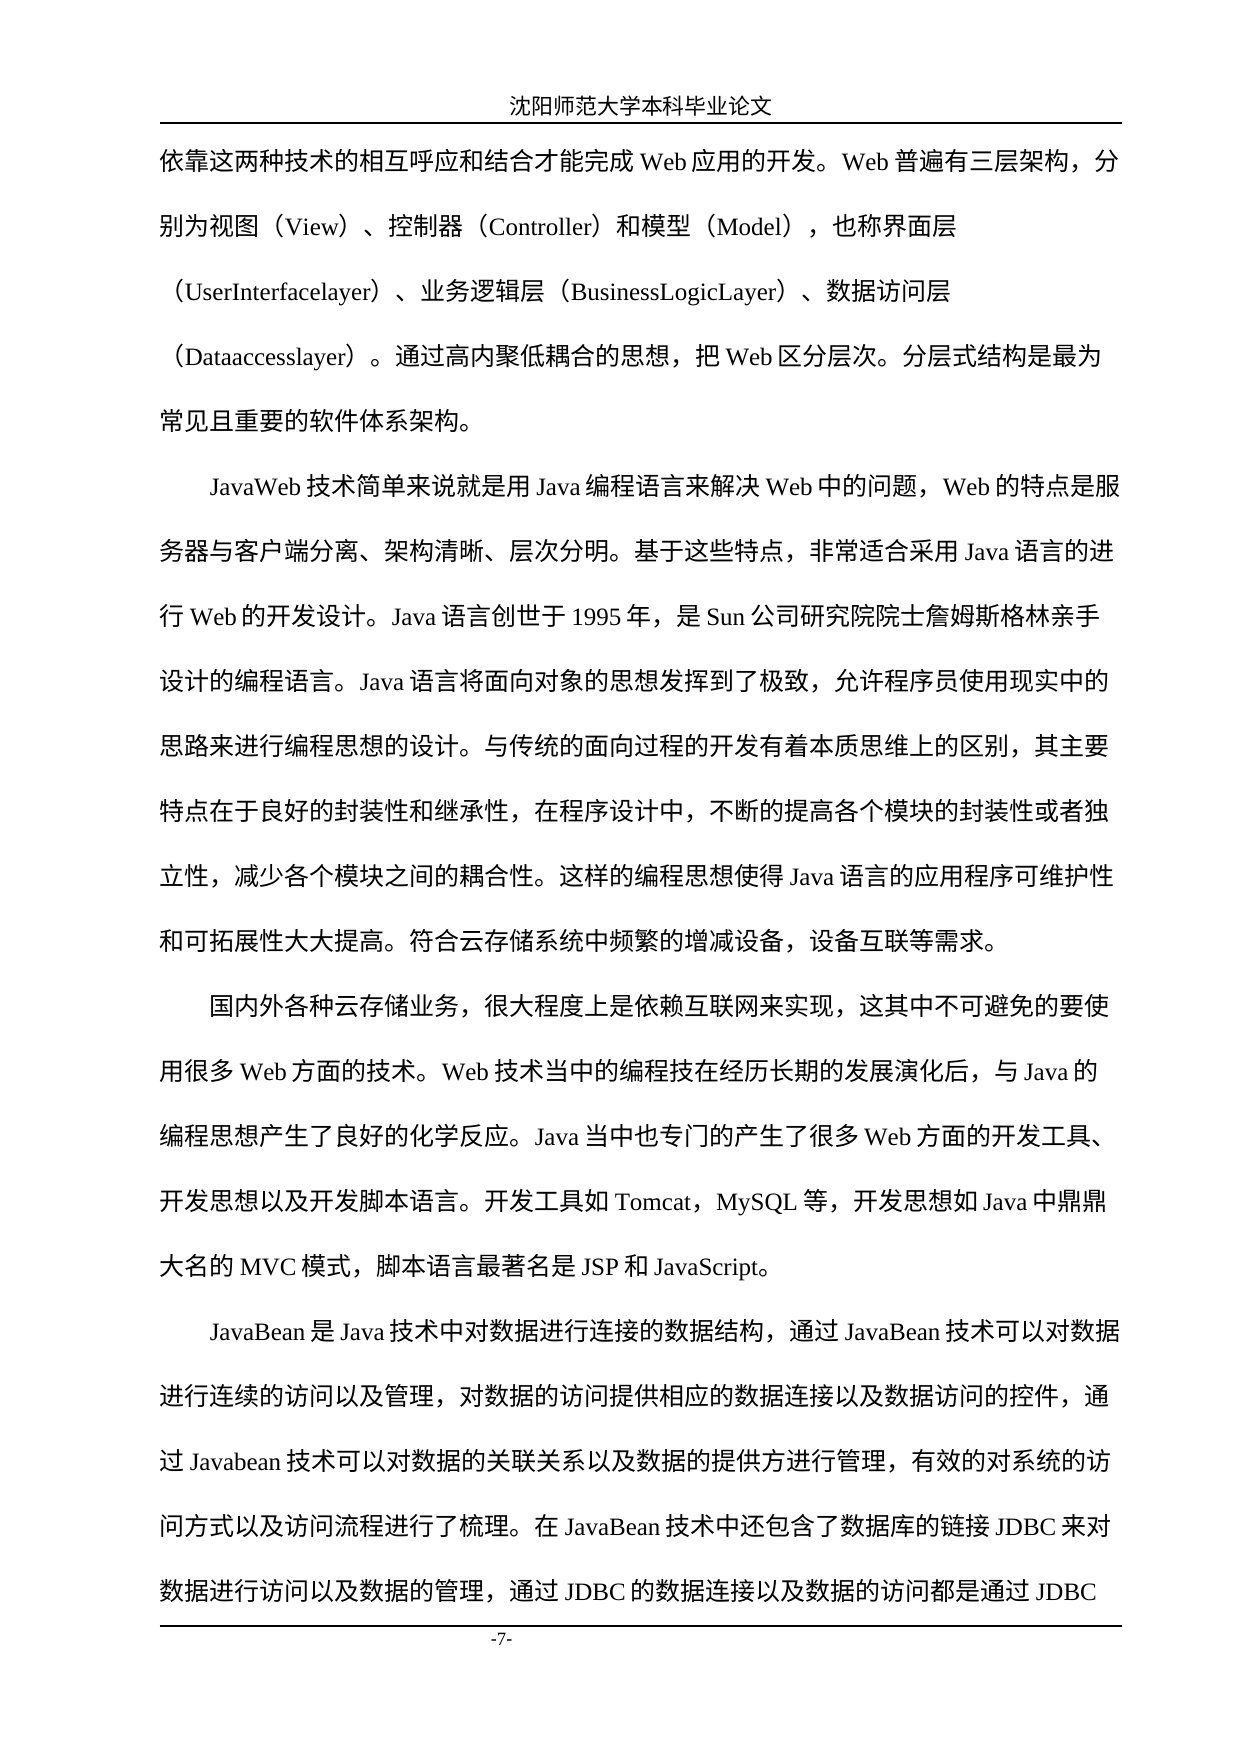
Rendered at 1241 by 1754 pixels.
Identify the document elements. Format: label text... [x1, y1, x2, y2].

text 国内外各种云存储业务，很大程度上是依赖互联网来实现，这其中不可避免的要使用很多Web方面的技术。Web技术当中的编程技在经历长期的发展演化后，与Java的编程思想产生了良好的化学反应。Java当中也专门的产生了很多Web方面的开发工具、开发思想以及开发脚本语言。开发工具如Tomcat，MySQL等，开发思想如Java中鼎鼎大名的MVC模式，脚本语言最著名是JSP和JavaScript。 [159, 972, 1122, 1297]
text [159, 1297, 1122, 1622]
text JavaWeb技术简单来说就是用Java编程语言来解决Web中的问题，Web的特点是服务器与客户端分离、架构清晰、层次分明。基于这些特点，非常适合采用Java语言的进行Web的开发设计。Java语言创世于1995年，是Sun公司研究院院士詹姆斯格林亲手设计的编程语言。Java语言将面向对象的思想发挥到了极致，允许程序员使用现实中的思路来进行编程思想的设计。与传统的面向过程的开发有着本质思维上的区别，其主要特点在于良好的封装性和继承性，在程序设计中，不断的提高各个模块的封装性或者独立性，减少各个模块之间的耦合性。这样的编程思想使得Java语言的应用程序可维护性和可拓展性大大提高。符合云存储系统中频繁的增减设备，设备互联等需求。 [159, 452, 1122, 972]
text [159, 127, 1122, 452]
